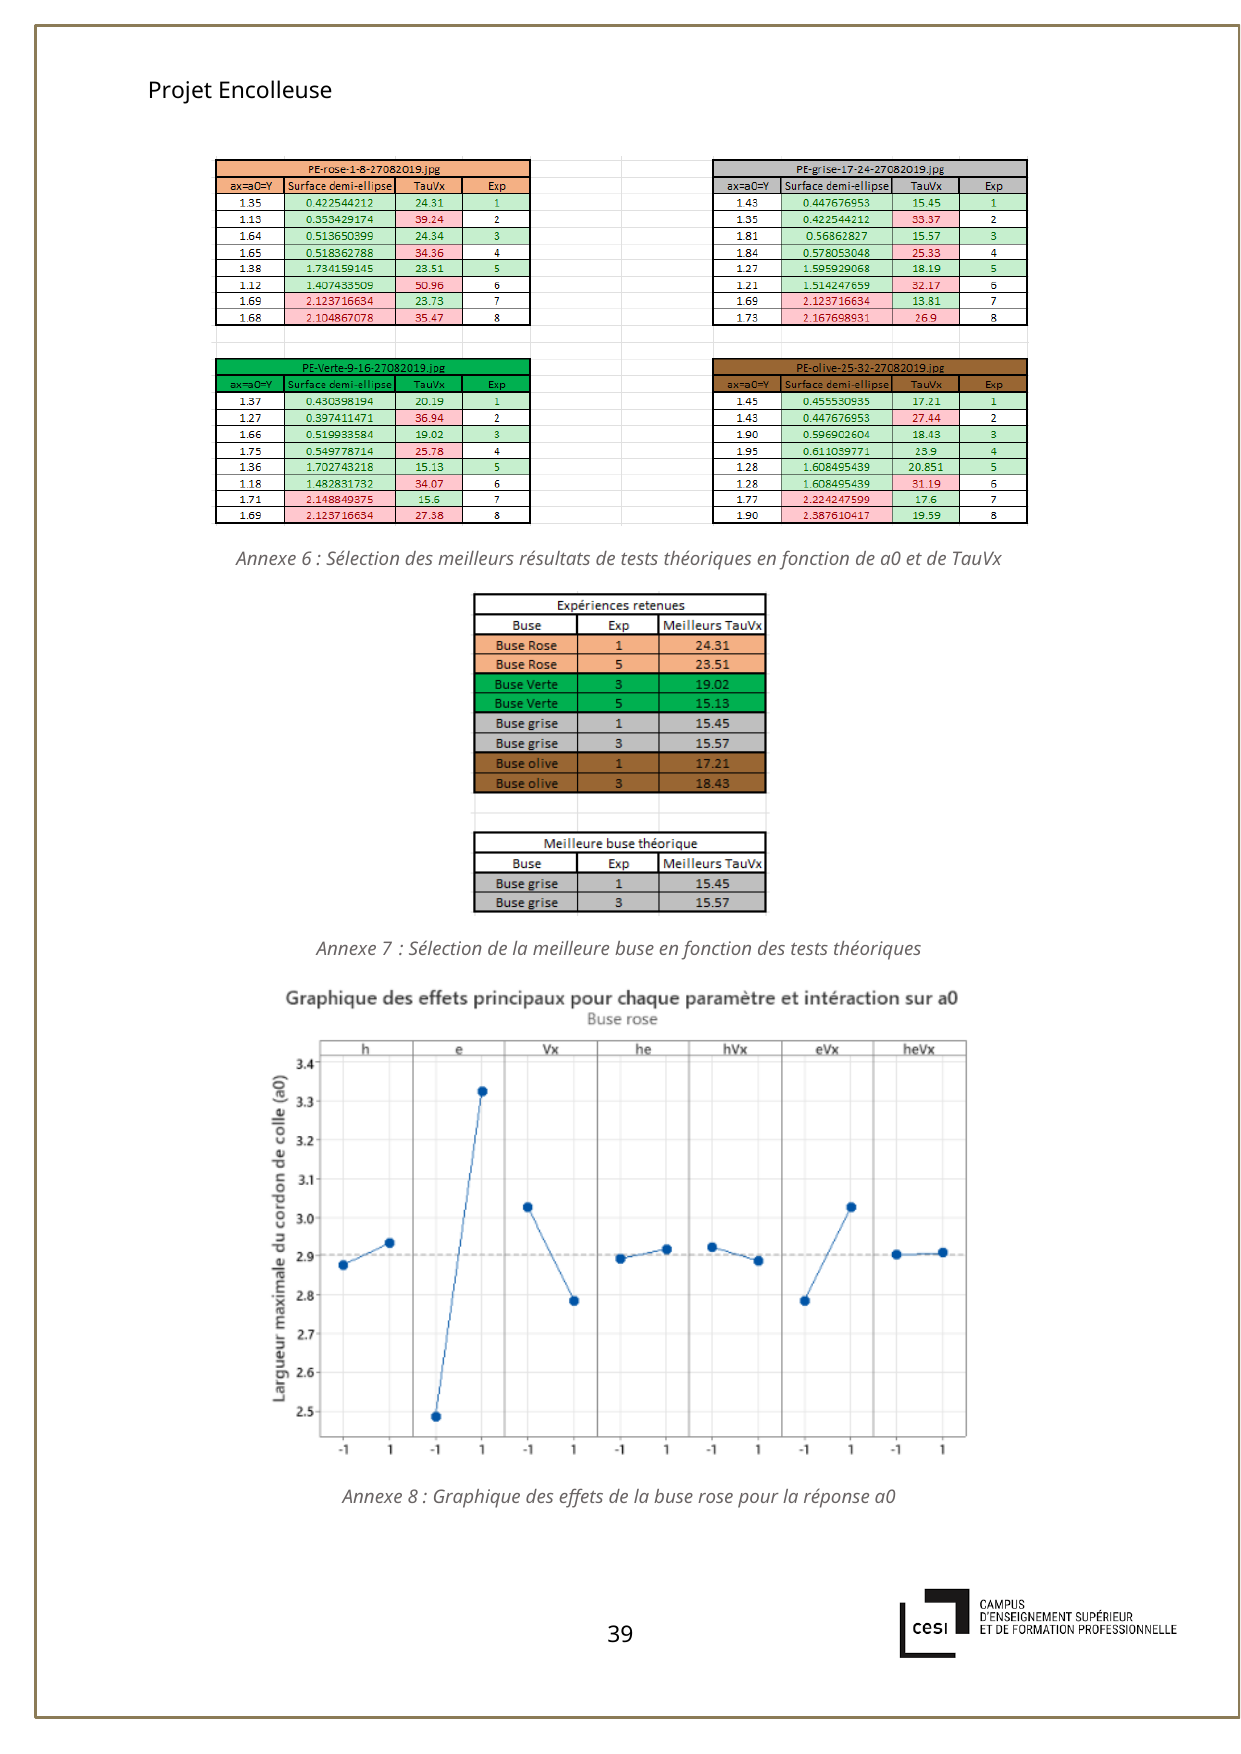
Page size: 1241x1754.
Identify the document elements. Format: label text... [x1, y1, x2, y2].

picture [265, 981, 975, 1464]
picture [888, 1577, 1188, 1669]
picture [470, 591, 770, 916]
picture [211, 156, 1029, 526]
